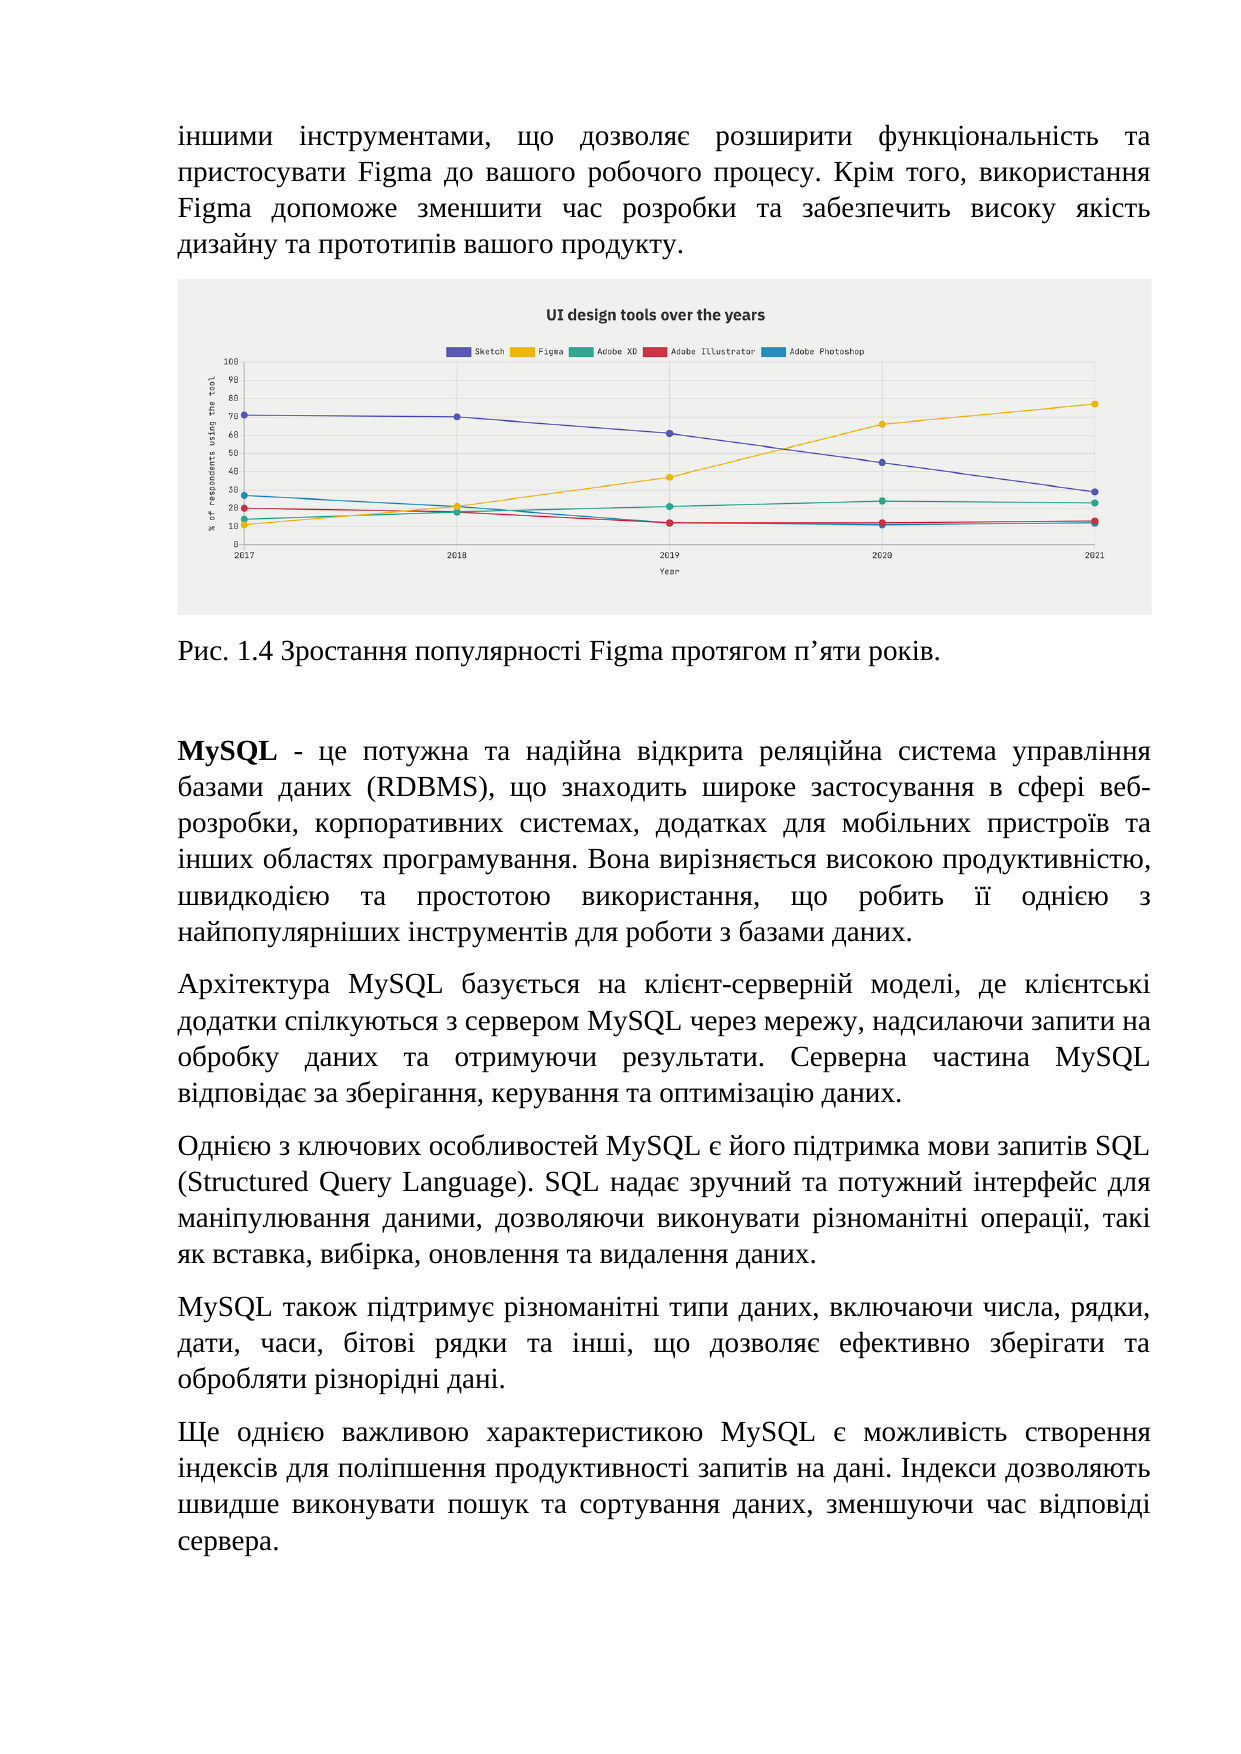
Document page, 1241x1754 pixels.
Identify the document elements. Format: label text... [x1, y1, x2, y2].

text Архітектура MySQL базується на клієнт-серверній моделі, де клієнтські додатки спілкуються з сервером MySQL через мережу, надсилаючи запити на обробку даних та отримуючи результати. Серверна частина MySQL відповідає за зберігання, керування та оптимізацію даних. [177, 967, 1152, 1109]
text MySQL також підтримує різноманітні типи даних, включаючи числа, рядки, дати, часи, бітові рядки та інші, що дозволяє ефективно зберігати та обробляти різнорідні дані. [177, 1289, 1152, 1395]
text MySQL - це потужна та надійна відкрита реляційна система управління базами даних (RDBMS), що знаходить широке застосування в сфері веб-розробки, корпоративних системах, додатках для мобільних пристроїв та інших областях програмування. Вона вирізняється високою продуктивністю, швидкодією та простотою використання, що робить її однією з найпопулярніших інструментів для роботи з базами даних. [177, 733, 1152, 947]
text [177, 118, 1152, 260]
picture [177, 279, 1152, 615]
text Однією з ключових особливостей MySQL є його підтримка мови запитів SQL (Structured Query Language). SQL надає зручний та потужний інтерфейс для маніпулювання даними, дозволяючи виконувати різноманітні операції, такі як вставка, вибірка, оновлення та видалення даних. [177, 1128, 1152, 1270]
text Ще однією важливою характеристикою MySQL є можливість створення індексів для поліпшення продуктивності запитів на дані. Індекси дозволяють швидше виконувати пошук та сортування даних, зменшуючи час відповіді сервера. [177, 1414, 1152, 1556]
text Рис. 1.4 Зростання популярності Figma протягом п’яти років. [177, 633, 1152, 667]
